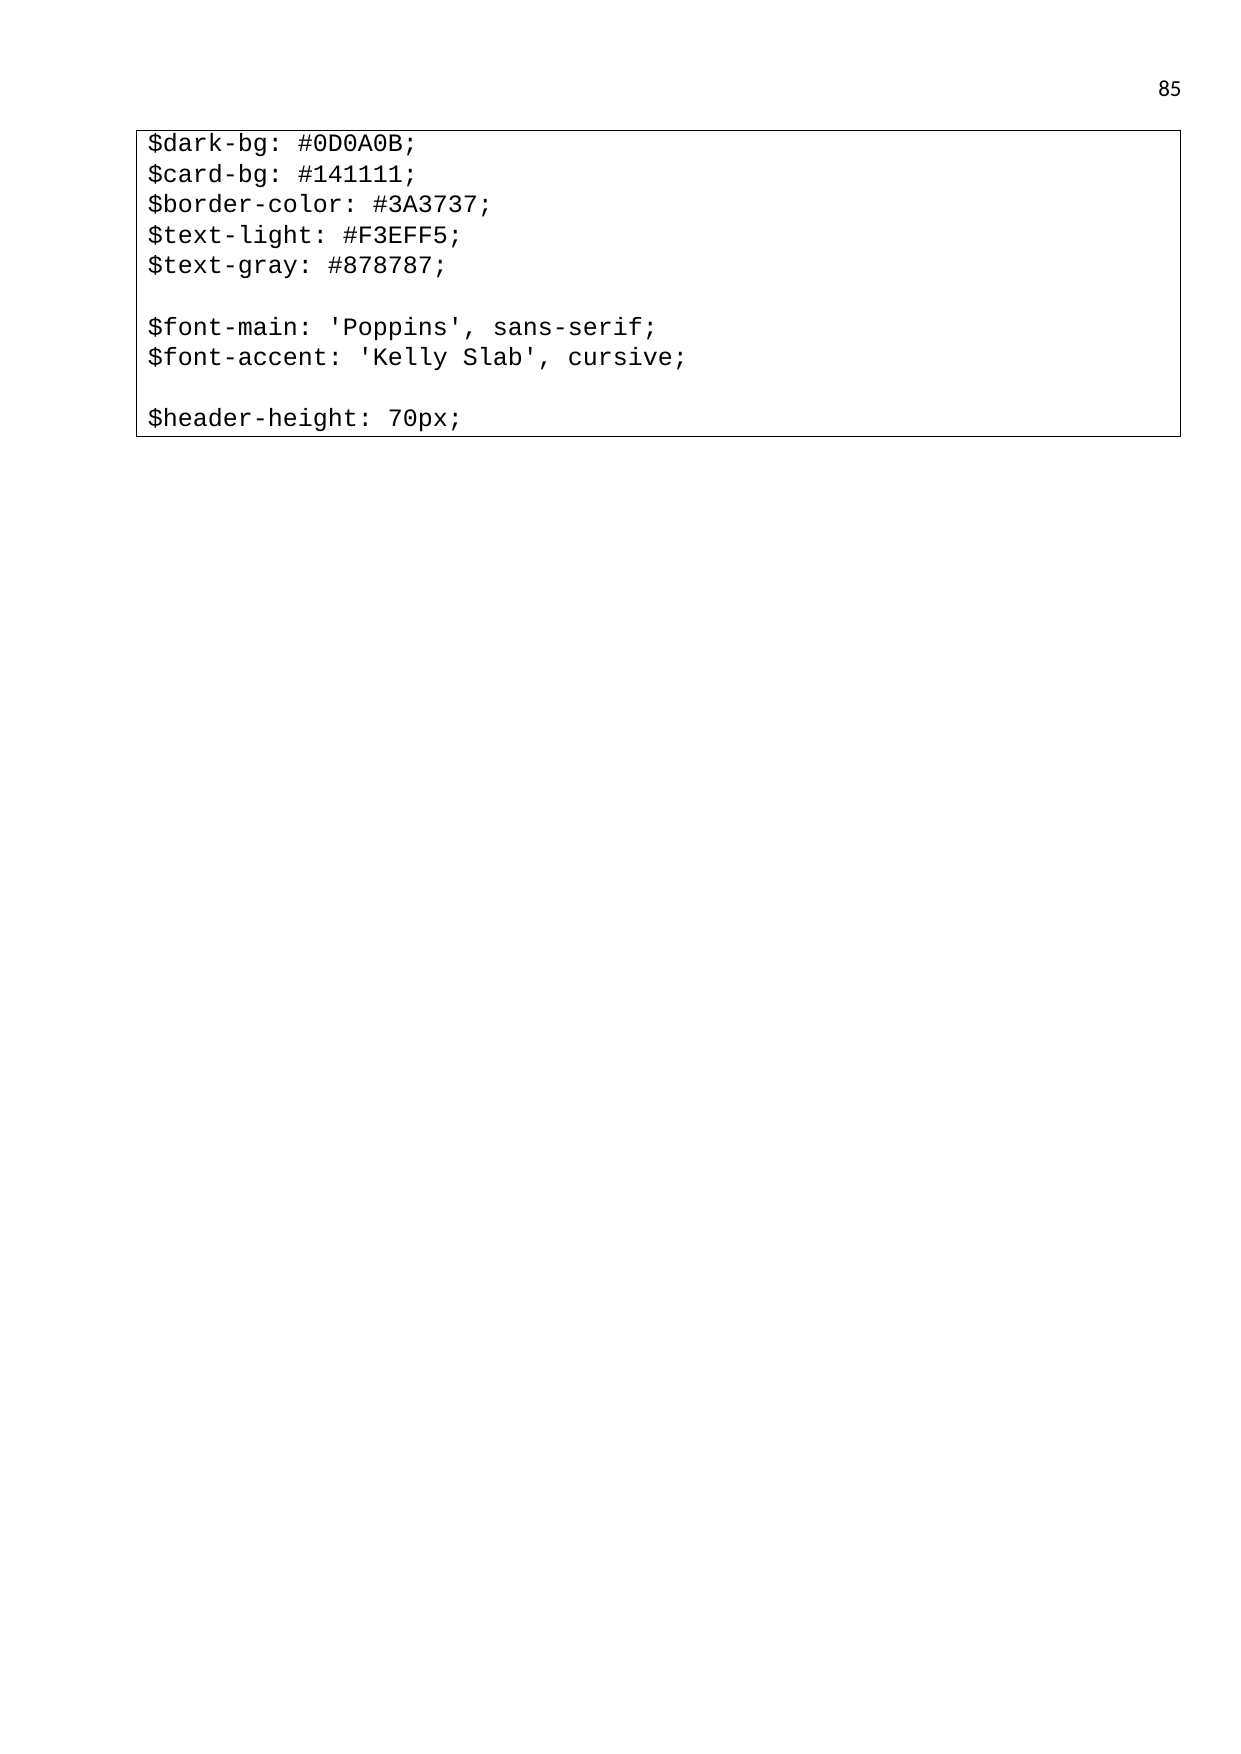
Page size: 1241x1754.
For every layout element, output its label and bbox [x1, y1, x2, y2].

table_header [137, 131, 1180, 436]
